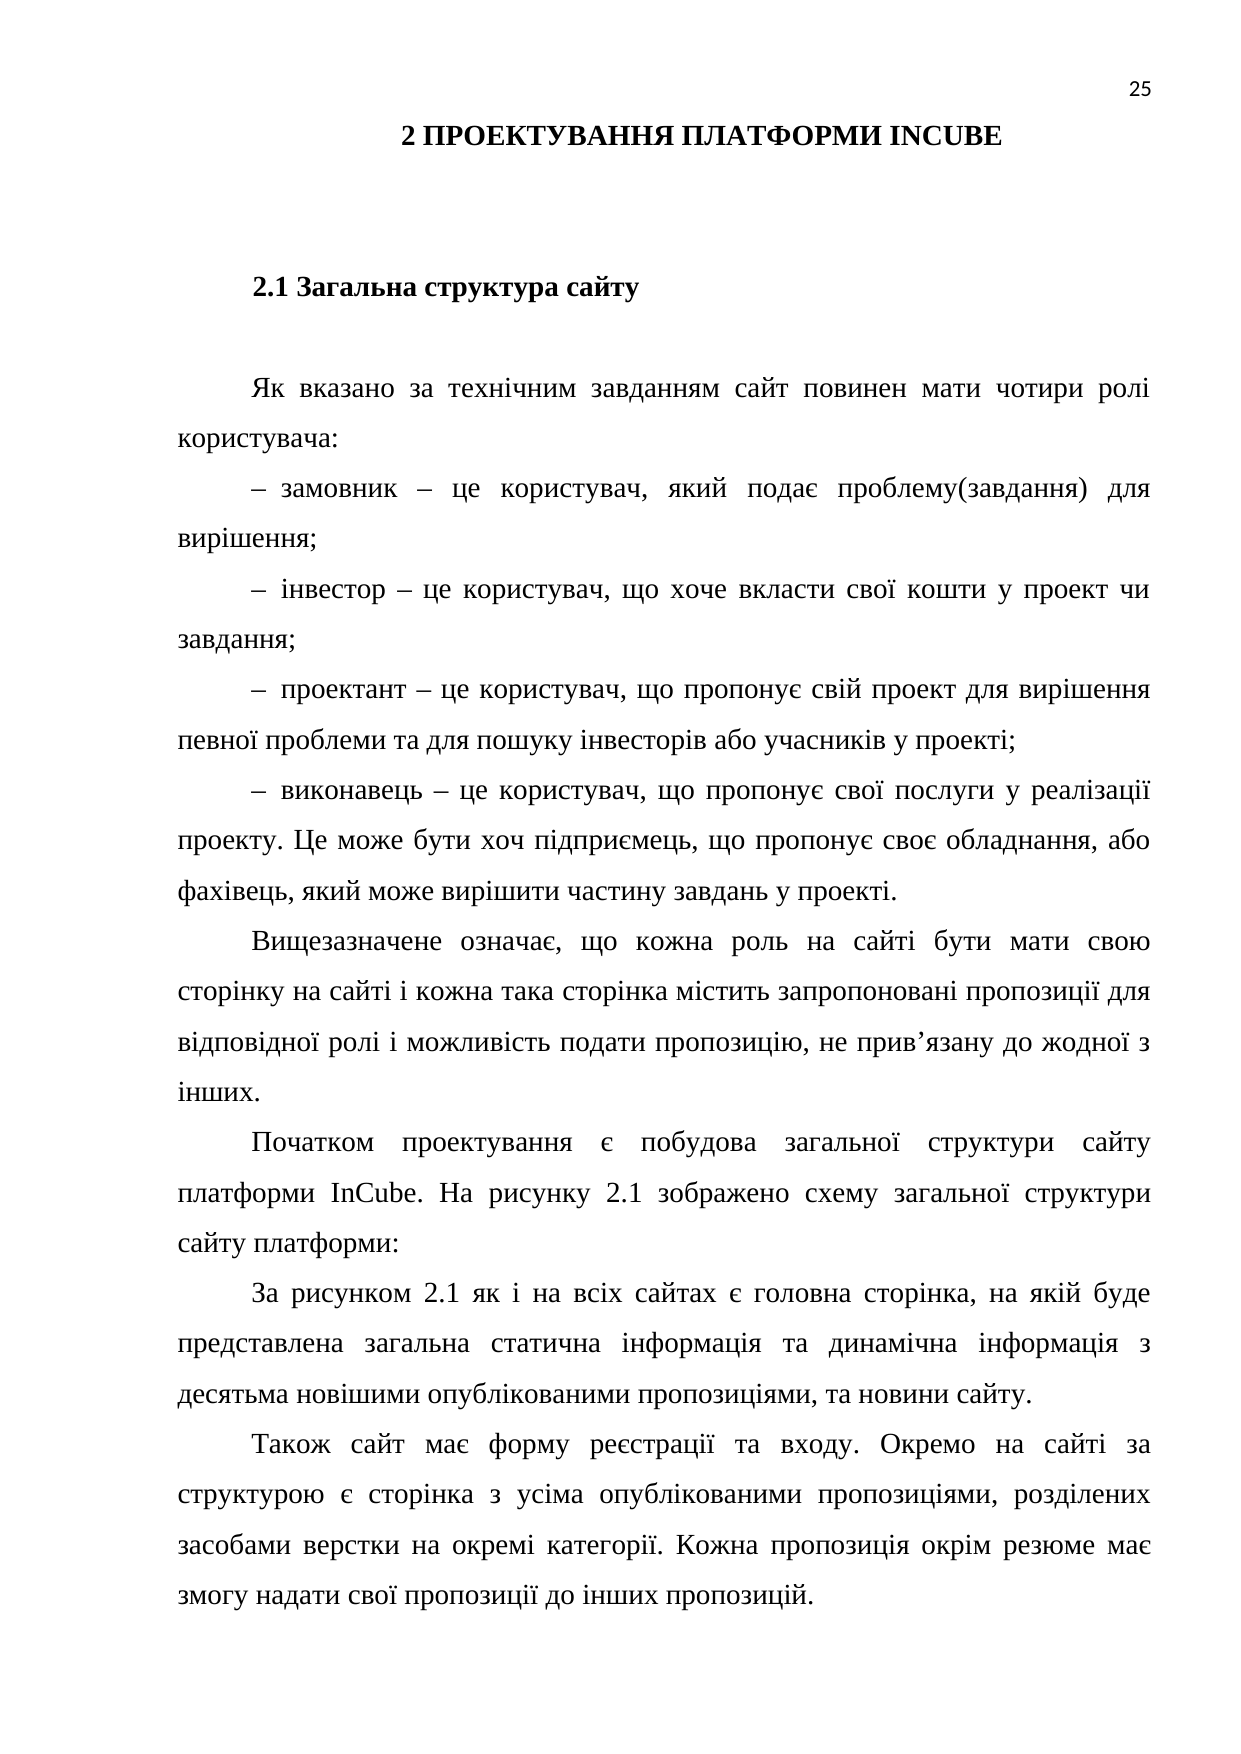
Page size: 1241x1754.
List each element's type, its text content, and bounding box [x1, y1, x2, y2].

text Початком проектування є побудова загальної структури сайту платформи InCube. На рисунку 2.1 зображено схему загальної структури сайту платформи: [177, 1124, 1152, 1258]
subtitle 2 ПРОЕКТУВАННЯ ПЛАТФОРМИ INCUBE [177, 118, 1152, 152]
list виконавець – це користувач, що пропонує свої послуги у реалізації проекту. Це може бути хоч підприємець, що пропонує своє обладнання, або фахівець, який може вирішити частину завдань у проекті. [177, 772, 1152, 906]
text Як вказано за технічним завданням сайт повинен мати чотири ролі користувача: [177, 370, 1152, 453]
text Вищезазначене означає, що кожна роль на сайті бути мати свою сторінку на сайті і кожна така сторінка містить запропоновані пропозиції для відповідної ролі і можливість подати пропозицію, не прив’язану до жодної з інших. [177, 923, 1152, 1108]
list проектант – це користувач, що пропонує свій проект для вирішення певної проблеми та для пошуку інвесторів або учасників у проекті; [177, 672, 1152, 755]
list інвестор – це користувач, що хоче вкласти свої кошти у проект чи завдання; [177, 571, 1152, 655]
text Також сайт має форму реєстрації та входу. Окремо на сайті за структурою є сторінка з усіма опублікованими пропозиціями, розділених засобами верстки на окремі категорії. Кожна пропозиція окрім резюме має змогу надати свої пропозиції до інших пропозицій. [177, 1426, 1152, 1611]
text За рисунком 2.1 як і на всіх сайтах є головна сторінка, на якій буде представлена загальна статична інформація та динамічна інформація з десятьма новішими опублікованими пропозиціями, та новини сайту. [177, 1275, 1152, 1409]
list замовник – це користувач, який подає проблему(завдання) для вирішення; [177, 470, 1152, 554]
subtitle 2.1 Загальна структура сайту [177, 269, 1152, 303]
